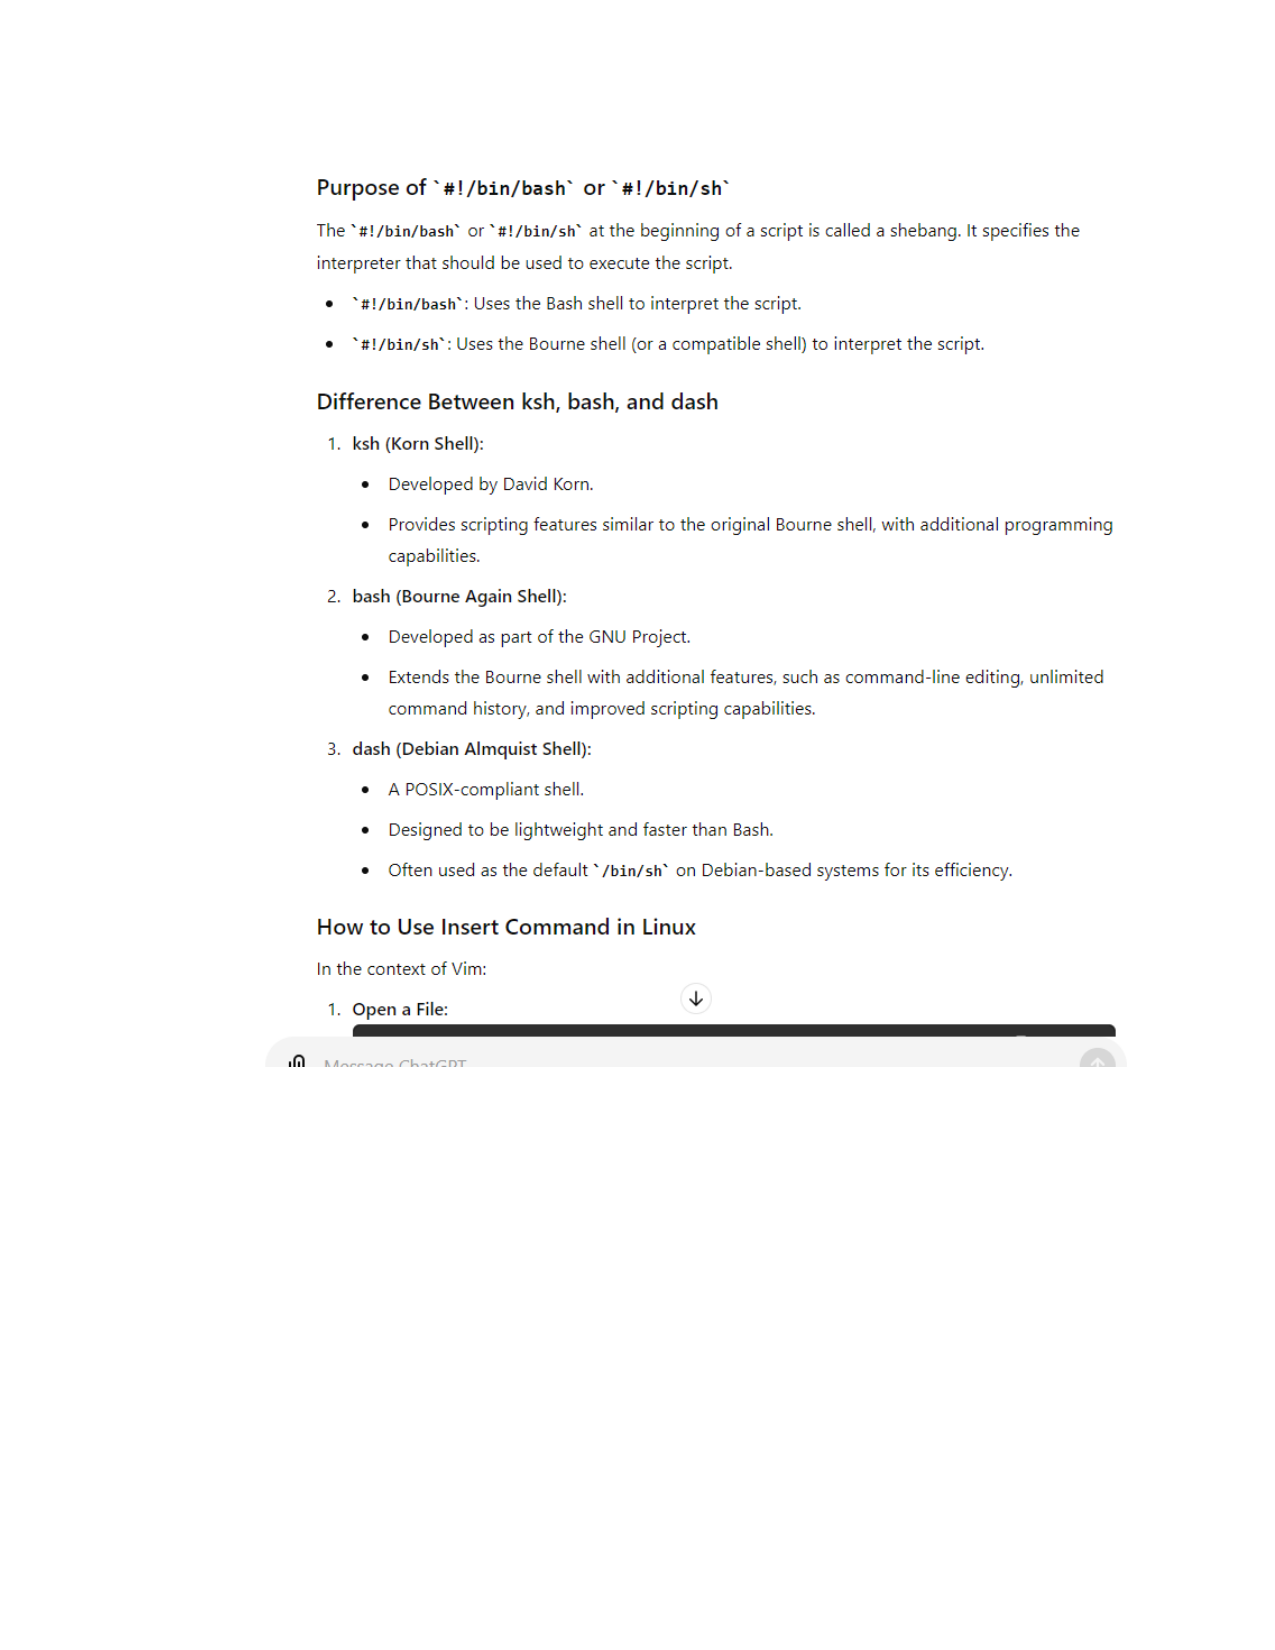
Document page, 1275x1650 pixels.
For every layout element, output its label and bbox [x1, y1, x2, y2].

picture [225, 150, 1200, 1067]
